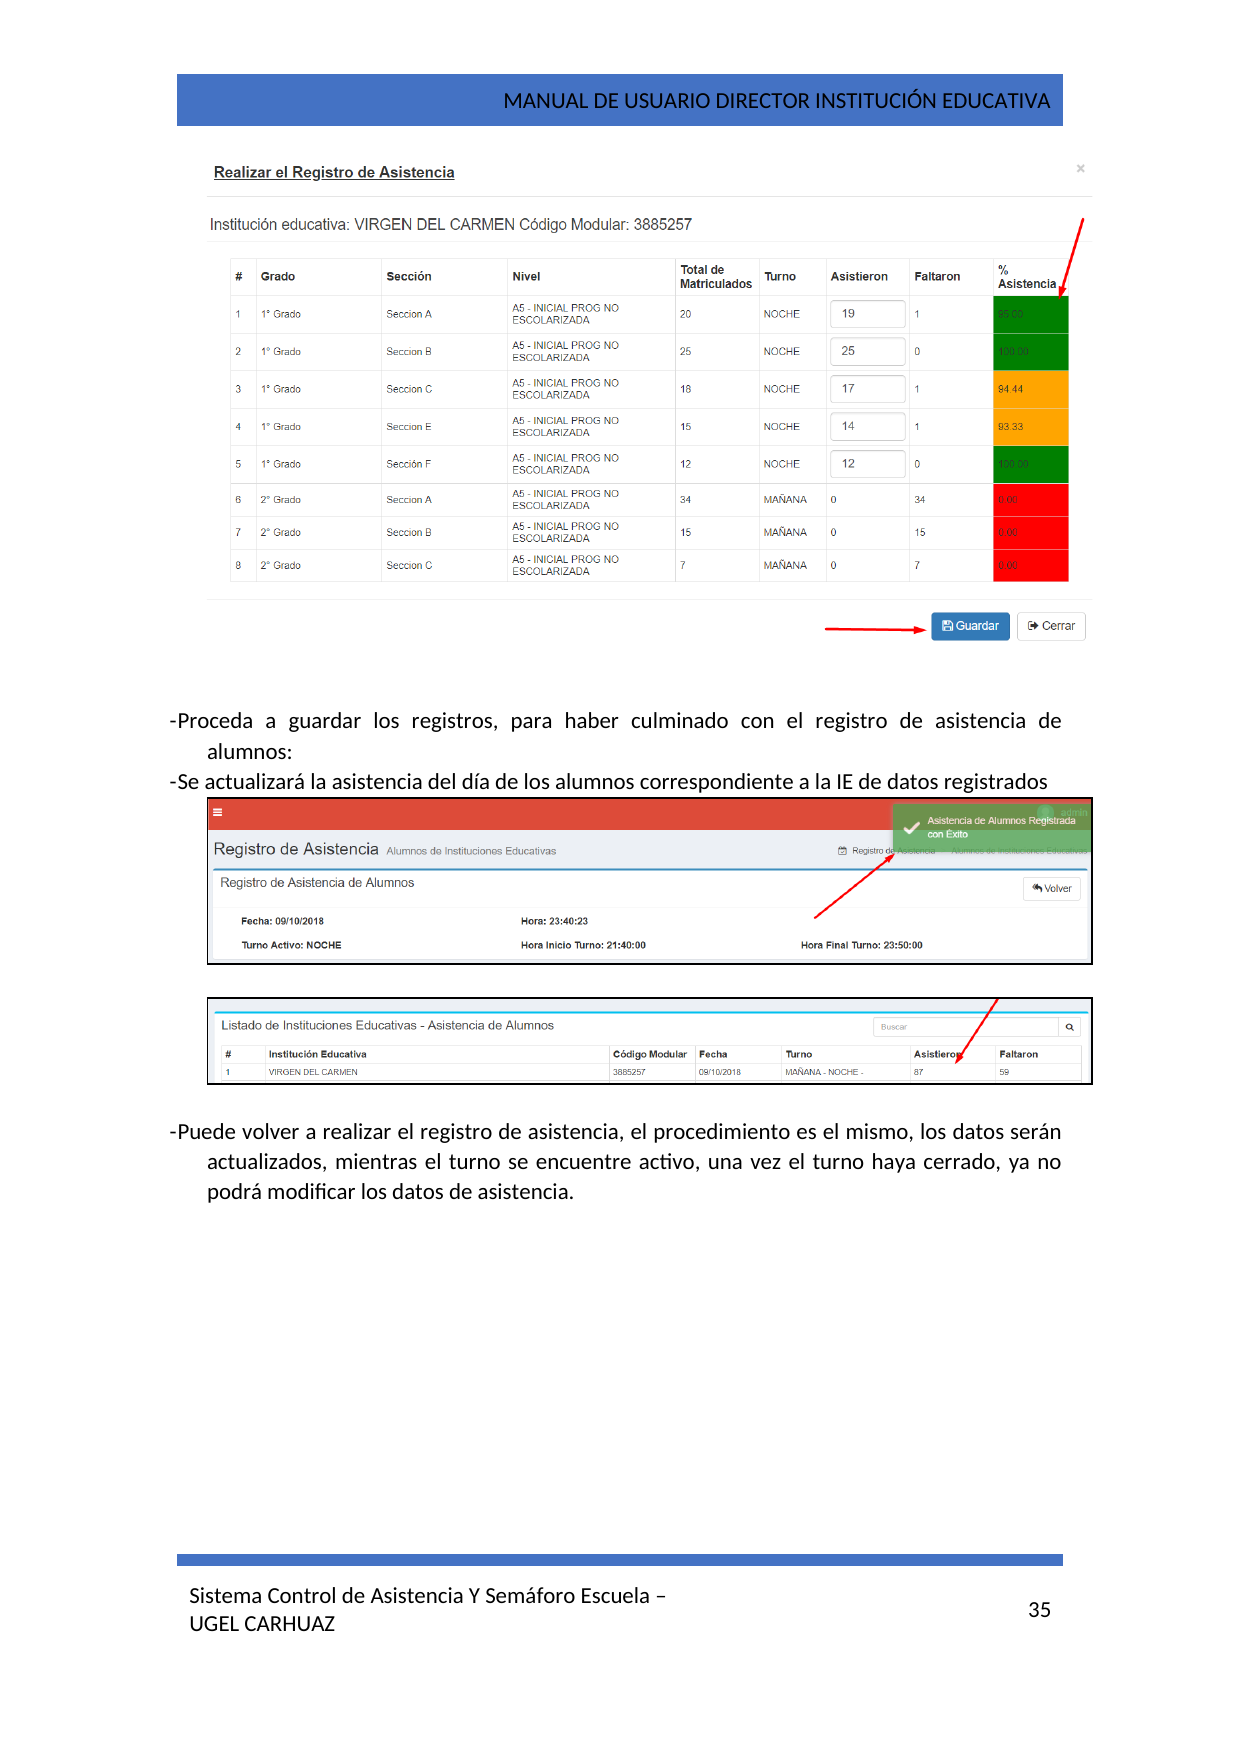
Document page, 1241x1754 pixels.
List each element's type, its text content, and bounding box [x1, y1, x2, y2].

picture [208, 799, 1091, 963]
list Se actualizará la asistencia del día de los alumnos correspondiente a la IE de datos registrados [169, 767, 1063, 795]
picture [206, 153, 1093, 675]
picture [208, 999, 1091, 1083]
list Proceda a guardar los registros, para haber culminado con el registro de asistencia de alumnos: [169, 707, 1063, 765]
list Puede volver a realizar el registro de asistencia, el procedimiento es el mismo, los datos serán actualizados, mientras el turno se encuentre activo, una vez el turno haya cerrado, ya no podrá modificar los datos de asistencia. [169, 1117, 1063, 1206]
